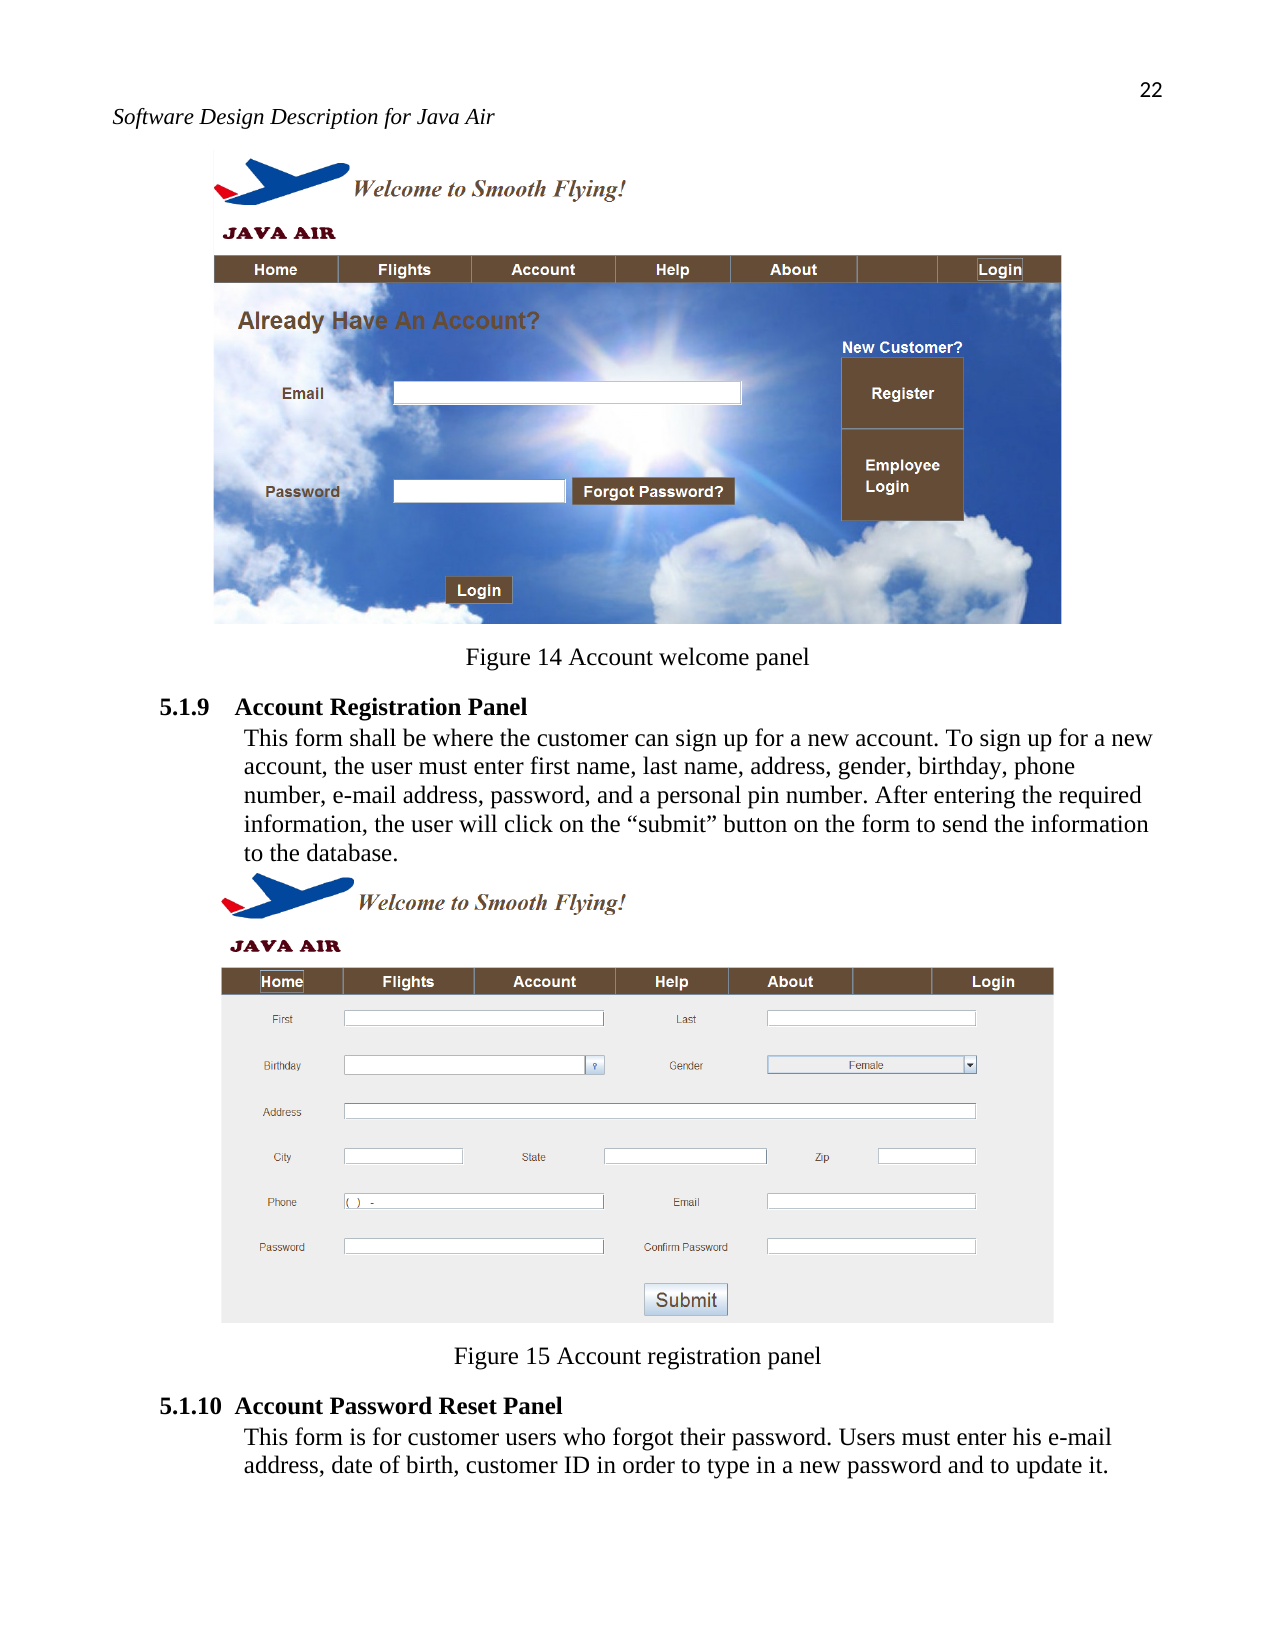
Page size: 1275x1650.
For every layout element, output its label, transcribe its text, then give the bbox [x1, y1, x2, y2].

subtitle 5.1.9 Account Registration Panel [159, 692, 1162, 720]
text Figure 15 Account registration panel [112, 1341, 1162, 1370]
subtitle 5.1.10 Account Password Reset Panel [159, 1391, 1162, 1419]
list This form shall be where the customer can sign up for a new account. To sign up for a new account, the user must enter first name, last name, address, gender, birthday, phone number, e-mail address, password, and a personal pin number. After entering the required information, the user will click on the “submit” button on the form to send the information to the database. [244, 723, 1162, 866]
text Figure 14 Account welcome panel [112, 642, 1162, 671]
picture [213, 150, 1062, 624]
list This form is for customer users who forgot their password. Users must enter his e-mail address, date of birth, customer ID in order to type in a new password and to update it. [244, 1422, 1162, 1479]
picture [221, 866, 1054, 1323]
